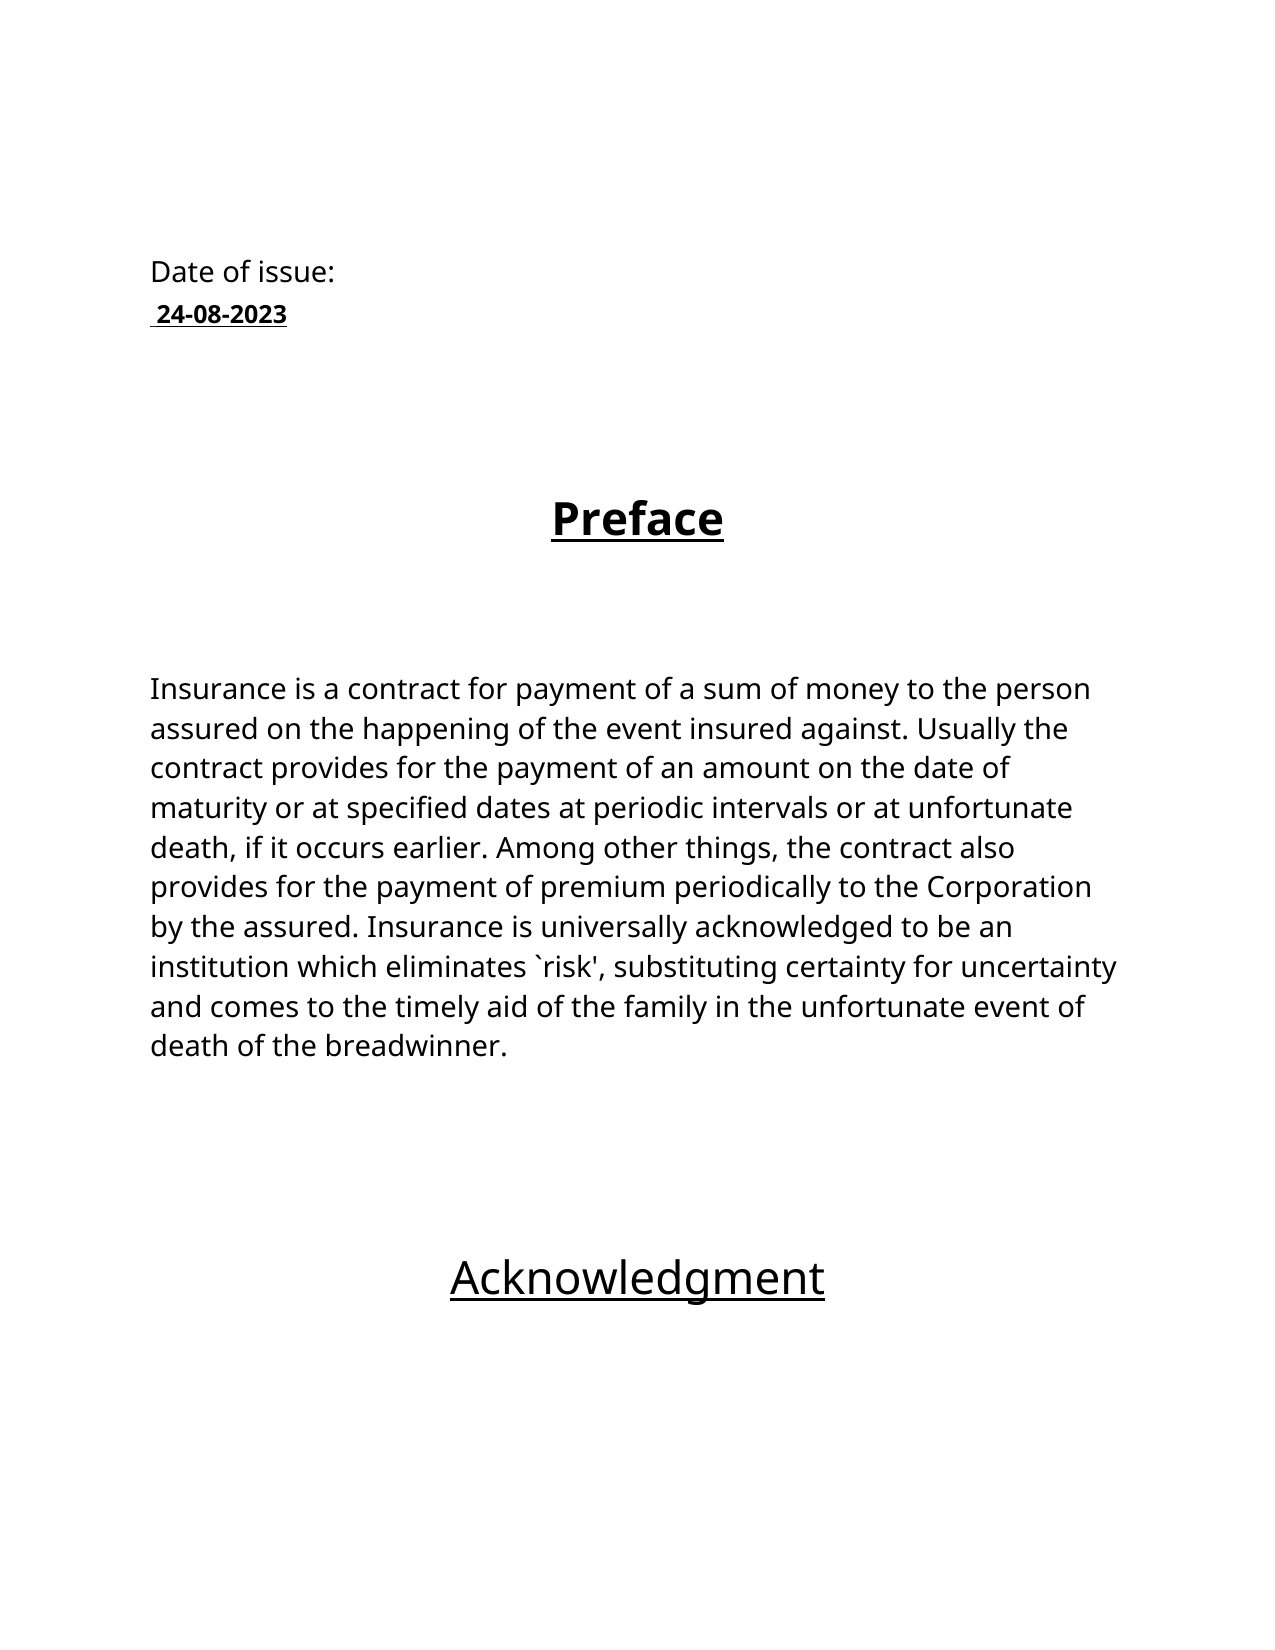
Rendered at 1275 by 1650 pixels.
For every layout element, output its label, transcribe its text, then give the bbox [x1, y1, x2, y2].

text 24-08-2023 [156, 297, 1125, 331]
text Preface [150, 486, 1125, 549]
text Date of issue: [150, 251, 1125, 291]
text Insurance is a contract for payment of a sum of money to the person assured on the happening of the event insured against. Usually the contract provides for the payment of an amount on the date of maturity or at specified dates at periodic intervals or at unfortunate death, if it occurs earlier. Among other things, the contract also provides for the payment of premium periodically to the Corporation by the assured. Insurance is universally acknowledged to be an institution which eliminates `risk', substituting certainty for uncertainty and comes to the timely aid of the family in the unfortunate event of death of the breadwinner. [150, 668, 1125, 1065]
text Acknowledgment [150, 1246, 1125, 1308]
